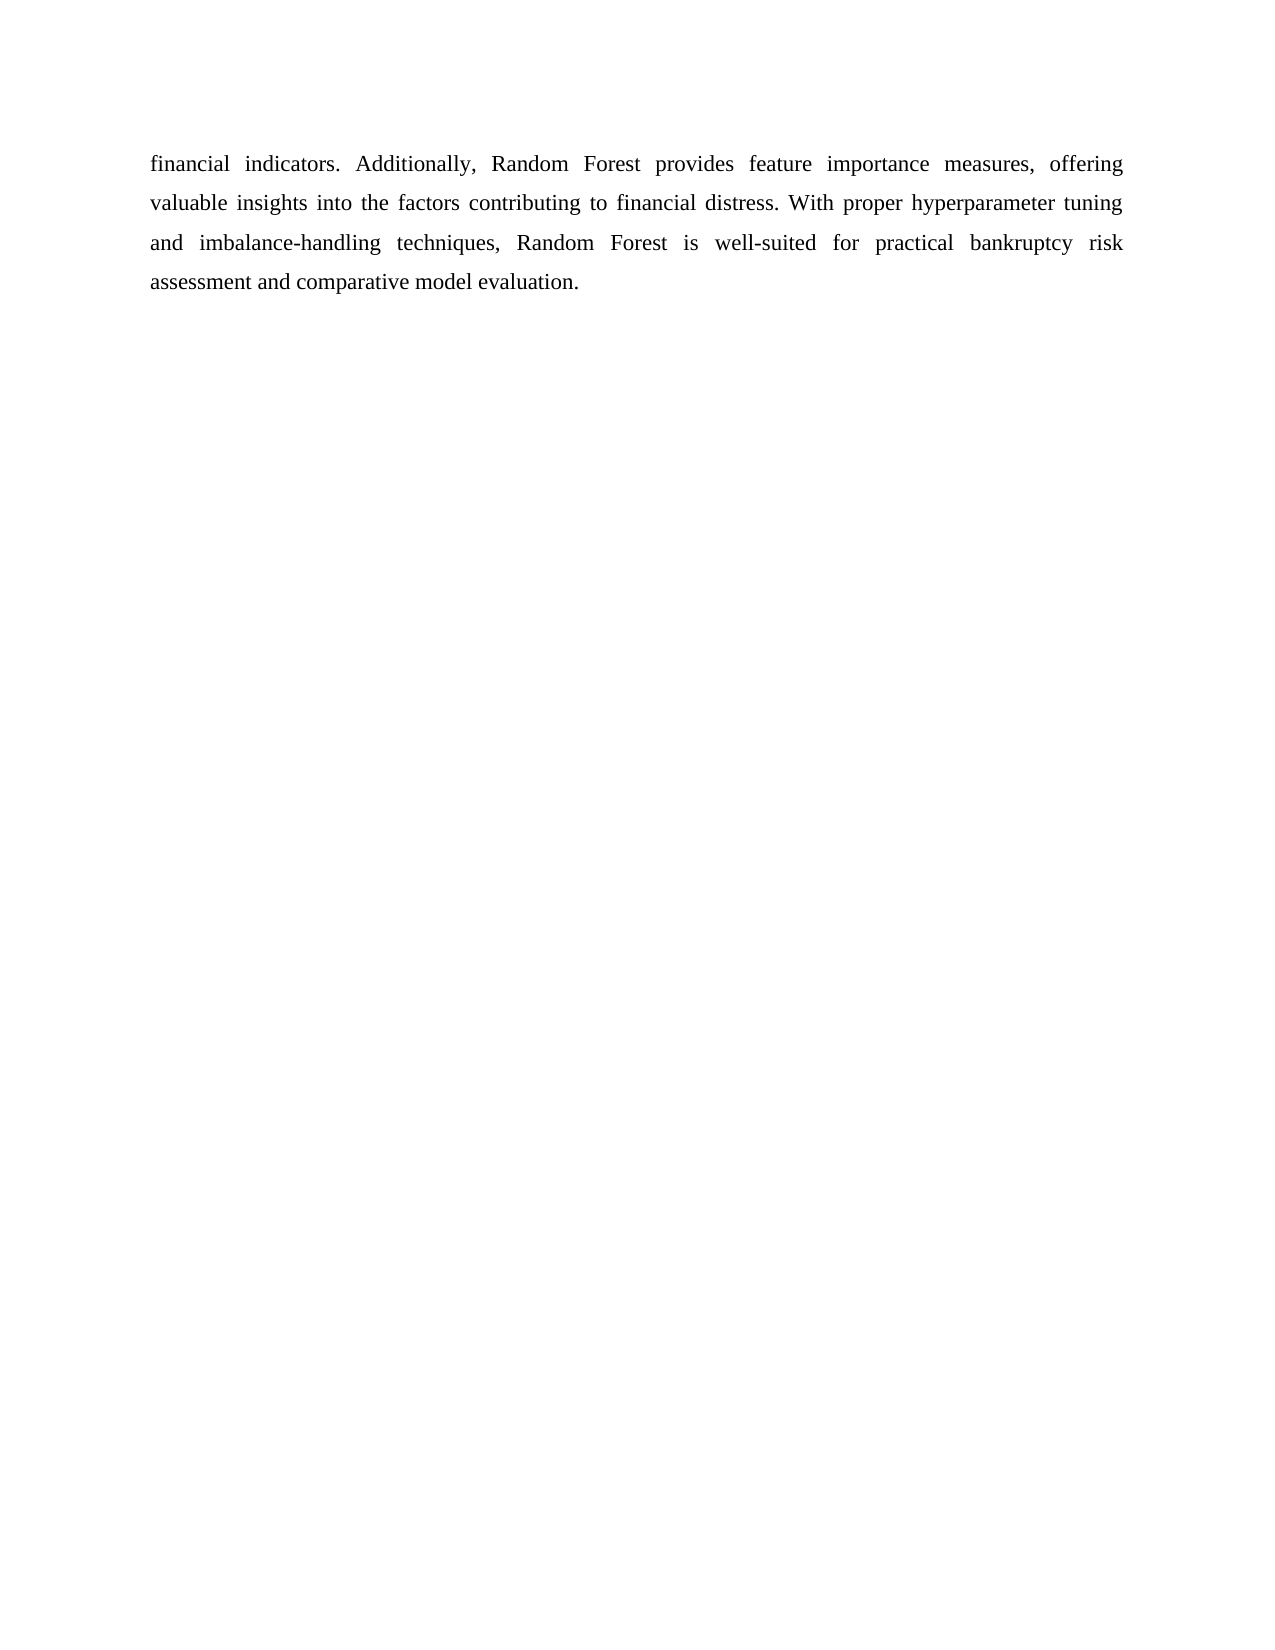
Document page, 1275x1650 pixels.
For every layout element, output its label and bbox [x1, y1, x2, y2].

text [150, 150, 1125, 295]
